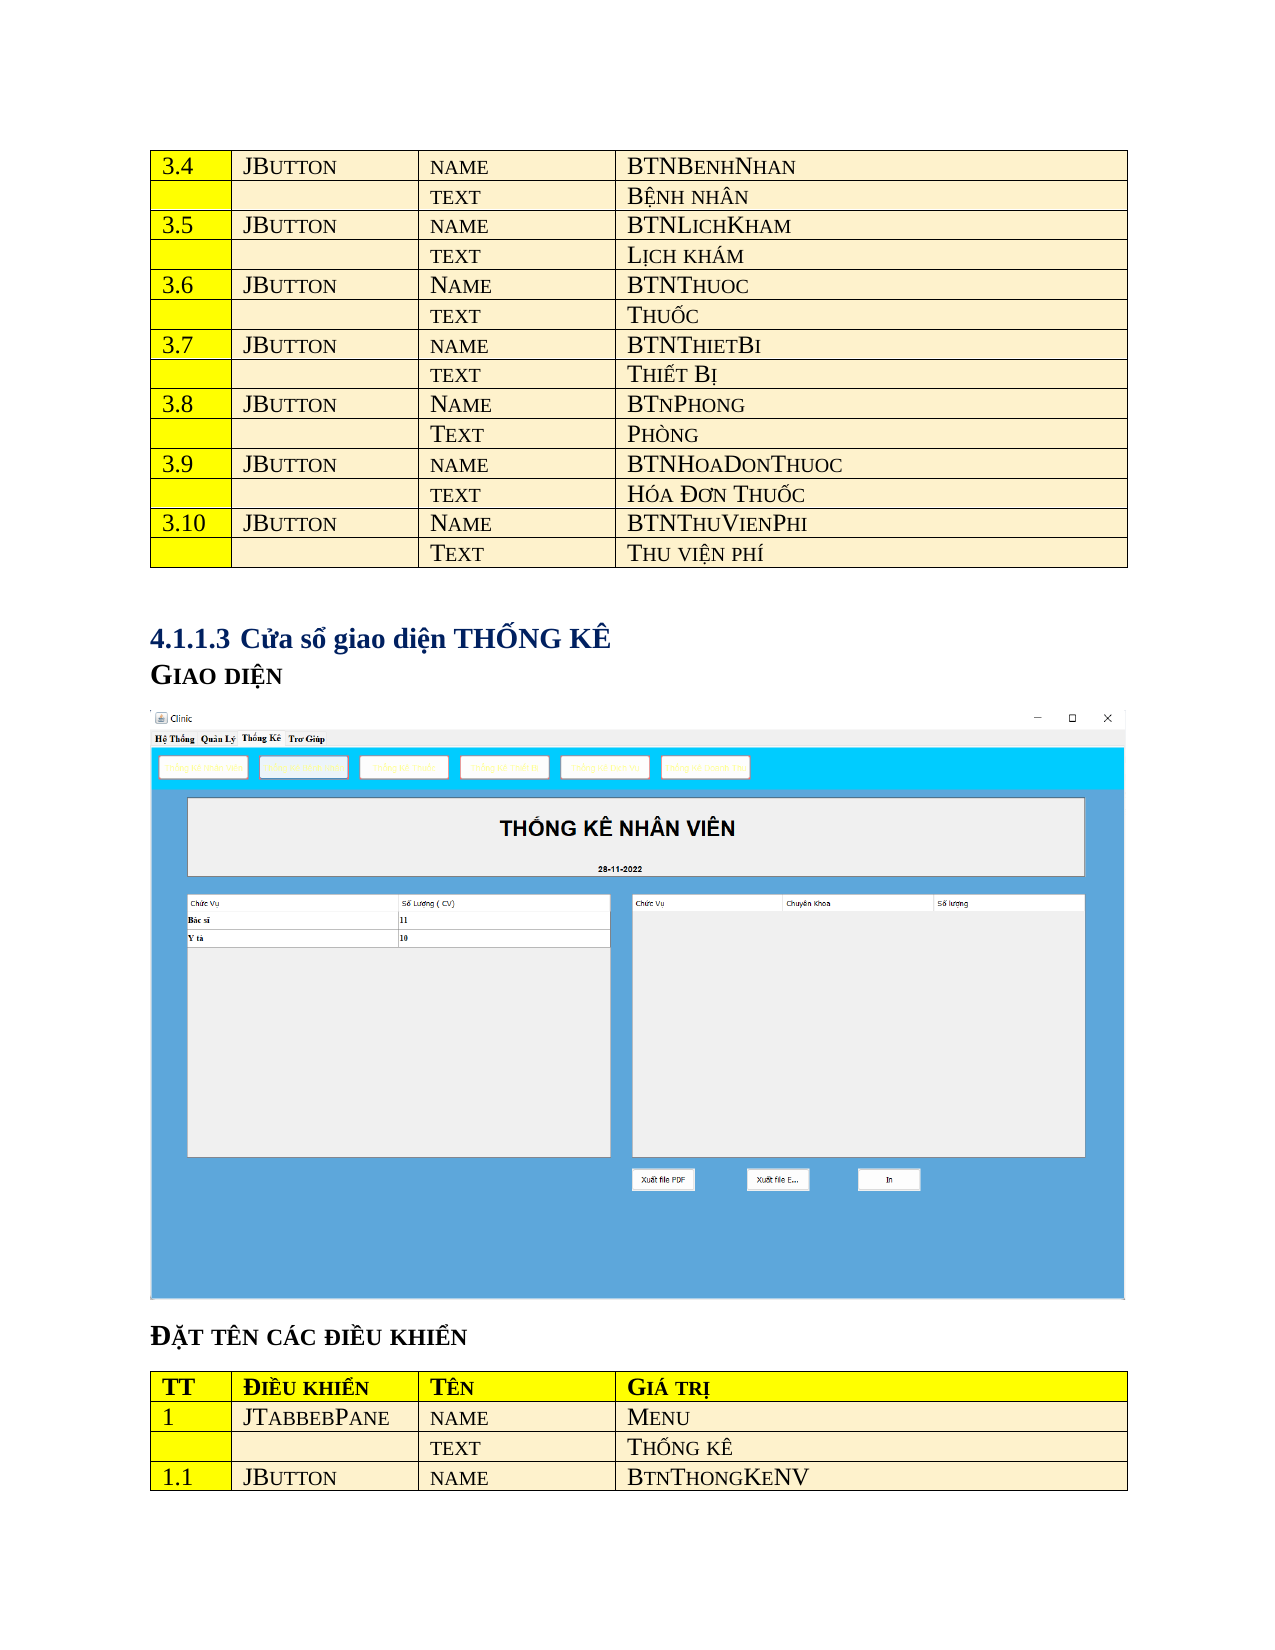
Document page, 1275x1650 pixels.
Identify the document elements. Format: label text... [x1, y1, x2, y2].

table_cell name [419, 151, 615, 180]
table_cell JButton [232, 1462, 418, 1490]
table_cell BTNBenhNhan [616, 151, 1127, 180]
table_cell BTNThuVienPhi [616, 509, 1127, 537]
table_cell Name [419, 270, 615, 299]
table_cell Lịch khám [616, 240, 1127, 269]
text Đặt tên các điều khiển [150, 1318, 1125, 1352]
table_cell BTNThuoc [616, 270, 1127, 299]
table_cell Bệnh nhân [616, 181, 1127, 209]
picture [662, 756, 750, 779]
table_cell 3.9 [151, 449, 231, 478]
table_cell text [419, 240, 615, 269]
table_cell [232, 479, 418, 507]
table_header TT [151, 1372, 231, 1401]
table_cell Phòng [616, 419, 1127, 448]
table_cell JButton [232, 211, 418, 239]
table_cell [151, 300, 231, 329]
table_cell Thuốc [616, 300, 1127, 329]
picture [260, 756, 348, 779]
table_cell text [419, 1432, 615, 1461]
table_cell JButton [232, 509, 418, 537]
table_cell Thu viện phí [616, 538, 1127, 567]
table_cell [151, 419, 231, 448]
table_cell BTnPhong [616, 389, 1127, 418]
table_cell JTabbebPane [232, 1402, 418, 1431]
table_cell name [419, 211, 615, 239]
table_cell BtnThongKeNV [616, 1462, 1127, 1490]
table_cell name [419, 449, 615, 478]
table_cell [232, 300, 418, 329]
table_cell [151, 360, 231, 388]
table_cell Hóa Đơn Thuốc [616, 479, 1127, 507]
table_header Điều khiển [232, 1372, 418, 1401]
table_cell JButton [232, 151, 418, 180]
table_cell text [419, 300, 615, 329]
text Giao diện [150, 657, 1125, 691]
table_cell text [419, 479, 615, 507]
table_cell Name [419, 389, 615, 418]
table_cell name [419, 330, 615, 358]
table_cell 3.10 [151, 509, 231, 537]
table_cell [151, 479, 231, 507]
table_cell 3.4 [151, 151, 231, 180]
table_cell 1.1 [151, 1462, 231, 1490]
table_cell name [419, 1462, 615, 1490]
table_cell text [419, 181, 615, 209]
table_cell BTNHoaDonThuoc [616, 449, 1127, 478]
table_cell JButton [232, 270, 418, 299]
table_cell Thiết Bị [616, 360, 1127, 388]
table_cell BTNThietBi [616, 330, 1127, 358]
table_cell [151, 538, 231, 567]
table_cell [232, 360, 418, 388]
table_cell Thống kê [616, 1432, 1127, 1461]
subtitle Cửa sổ giao diện THỐNG KÊ [150, 621, 1125, 654]
table_cell 3.8 [151, 389, 231, 418]
table_header Tên [419, 1372, 615, 1401]
picture [461, 756, 549, 779]
table_cell text [419, 360, 615, 388]
table_cell [232, 181, 418, 209]
table_cell [232, 419, 418, 448]
table_cell [151, 240, 231, 269]
table_cell BTNLichKham [616, 211, 1127, 239]
table_cell [232, 538, 418, 567]
table_header Giá trị [616, 1372, 1127, 1401]
table_cell Name [419, 509, 615, 537]
table_cell [151, 181, 231, 209]
table_cell 3.5 [151, 211, 231, 239]
table_cell [151, 1432, 231, 1461]
table_cell JButton [232, 330, 418, 358]
table_cell 3.7 [151, 330, 231, 358]
table_cell Text [419, 538, 615, 567]
table_cell 1 [151, 1402, 231, 1431]
table_cell name [419, 1402, 615, 1431]
table_cell [232, 240, 418, 269]
table_cell Menu [616, 1402, 1127, 1431]
picture [159, 756, 248, 779]
table_cell JButton [232, 449, 418, 478]
table_cell [232, 1432, 418, 1461]
picture [561, 756, 649, 779]
picture [150, 710, 1125, 1300]
table_cell Text [419, 419, 615, 448]
table_cell JButton [232, 389, 418, 418]
table_cell 3.6 [151, 270, 231, 299]
picture [360, 756, 448, 779]
